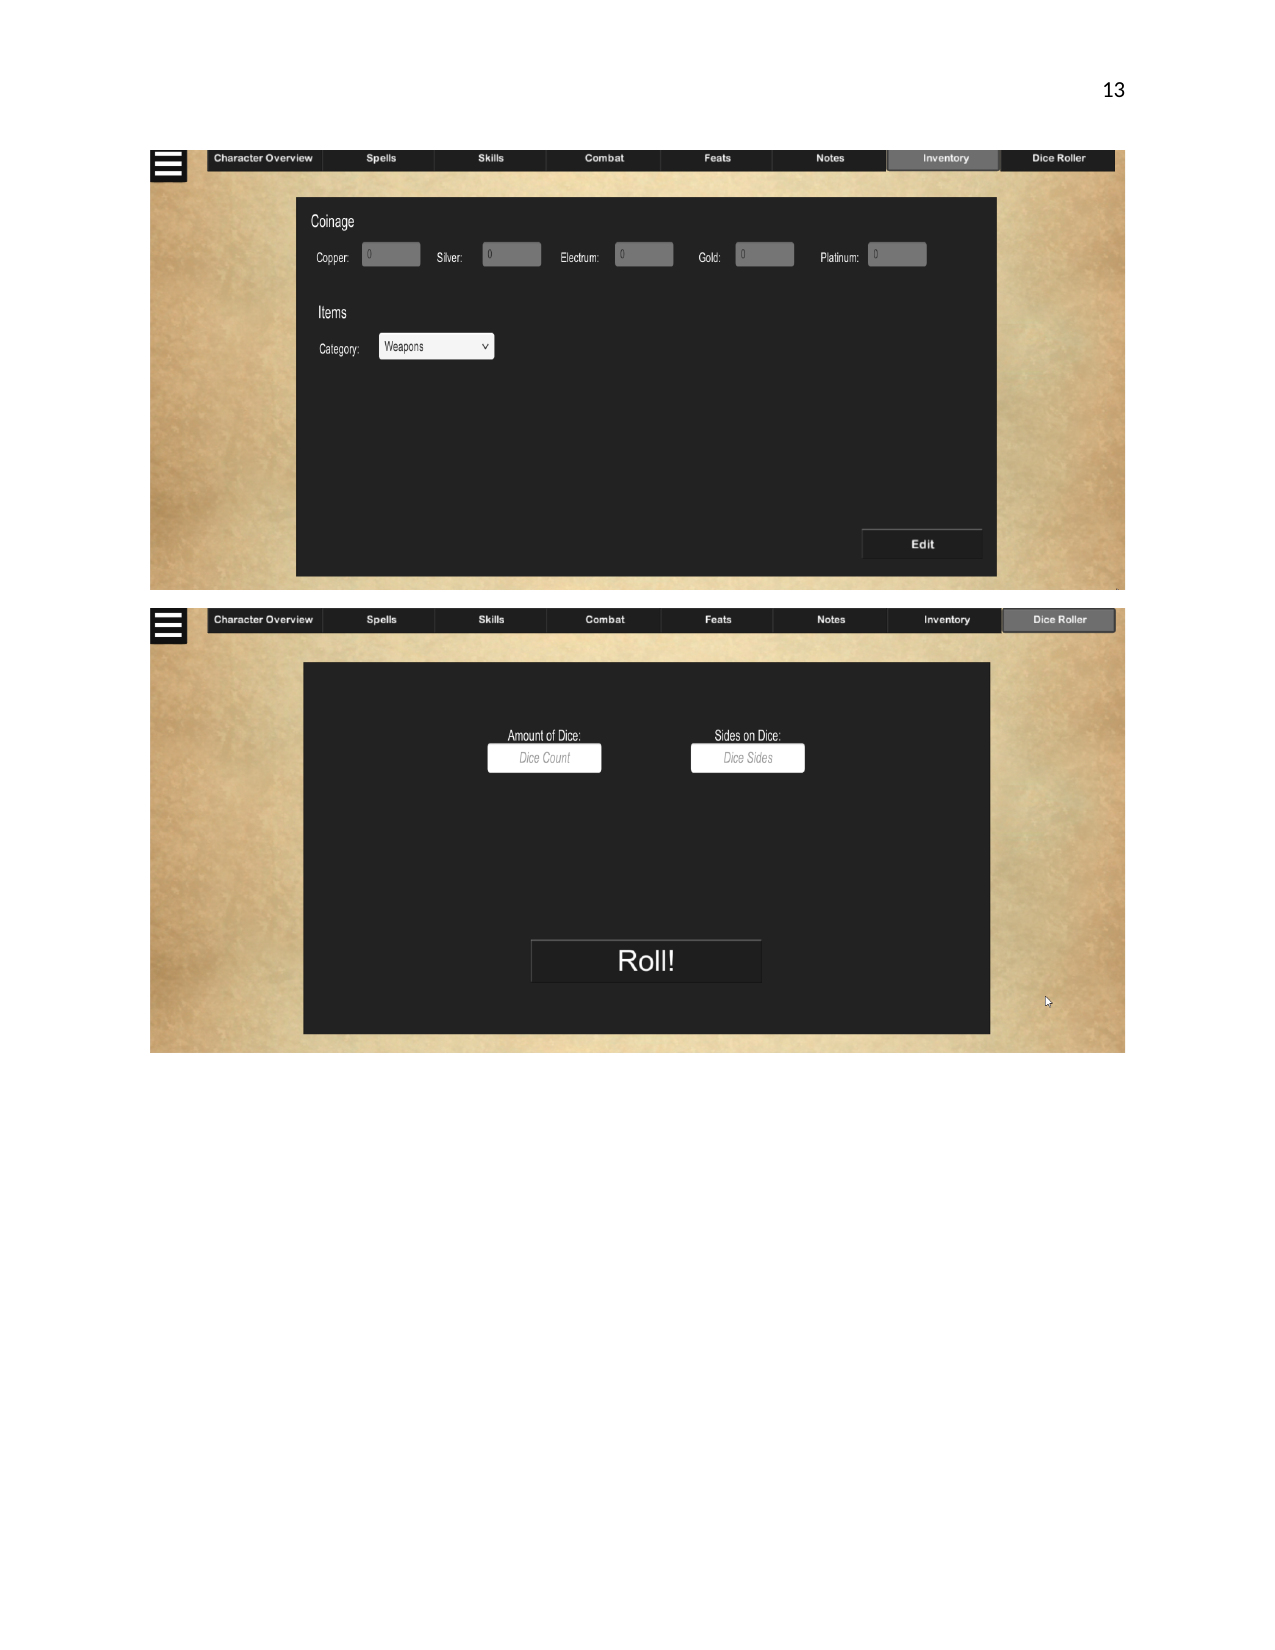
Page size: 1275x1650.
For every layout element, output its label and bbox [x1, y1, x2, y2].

picture [150, 608, 1125, 1053]
picture [150, 150, 1125, 590]
